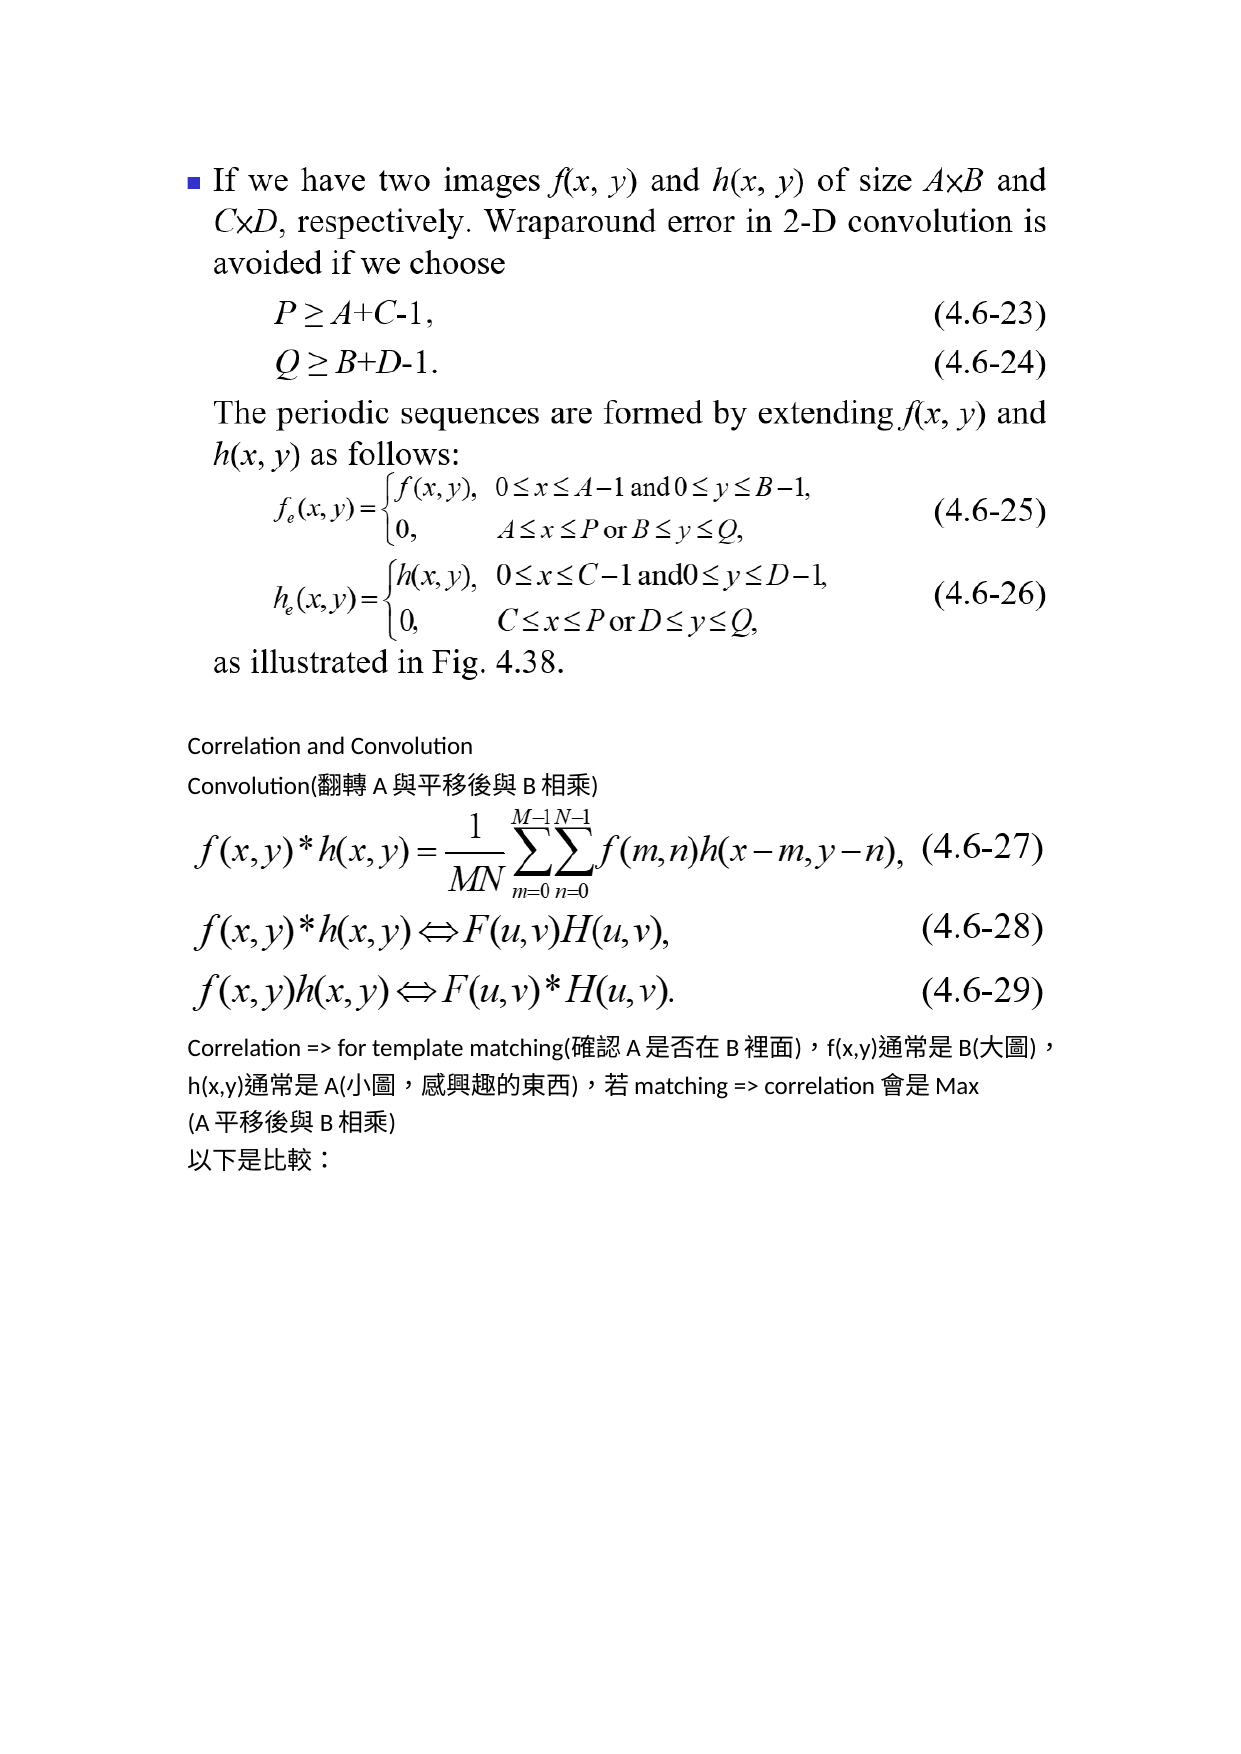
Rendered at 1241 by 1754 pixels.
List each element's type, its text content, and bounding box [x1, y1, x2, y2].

text Correlation => for template matching(確認A是否在B裡面)，f(x,y)通常是B(大圖)，h(x,y)通常是A(小圖，感興趣的東西)，若matching => correlation會是Max [187, 1027, 1053, 1102]
text 以下是比較： [187, 1139, 1053, 1177]
picture [187, 164, 1053, 683]
picture [187, 802, 1053, 1015]
text Convolution(翻轉A與平移後與B相乘) [187, 764, 1053, 802]
text Correlation and Convolution [187, 727, 1053, 764]
text (A平移後與B相乘) [187, 1102, 1053, 1139]
